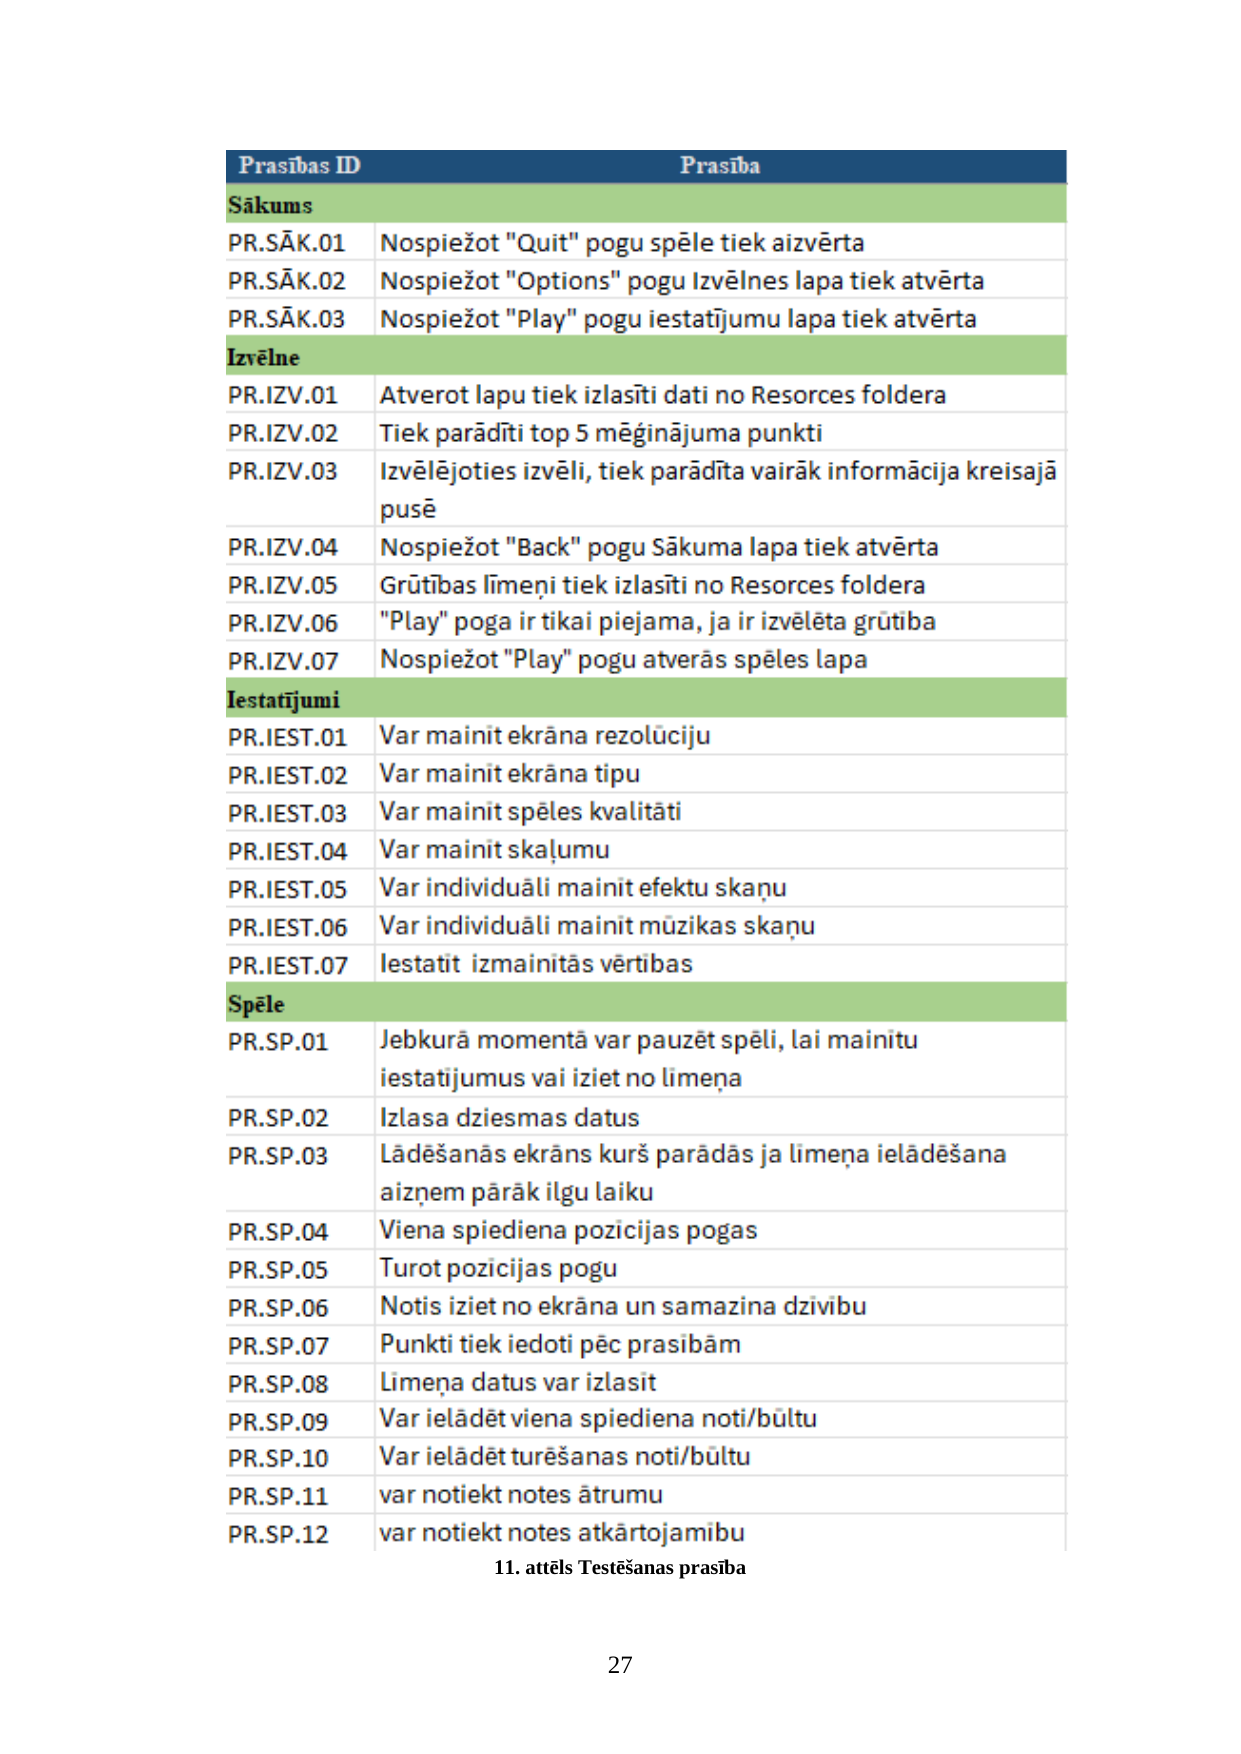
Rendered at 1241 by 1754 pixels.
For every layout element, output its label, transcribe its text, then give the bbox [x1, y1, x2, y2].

picture [226, 150, 1069, 1551]
